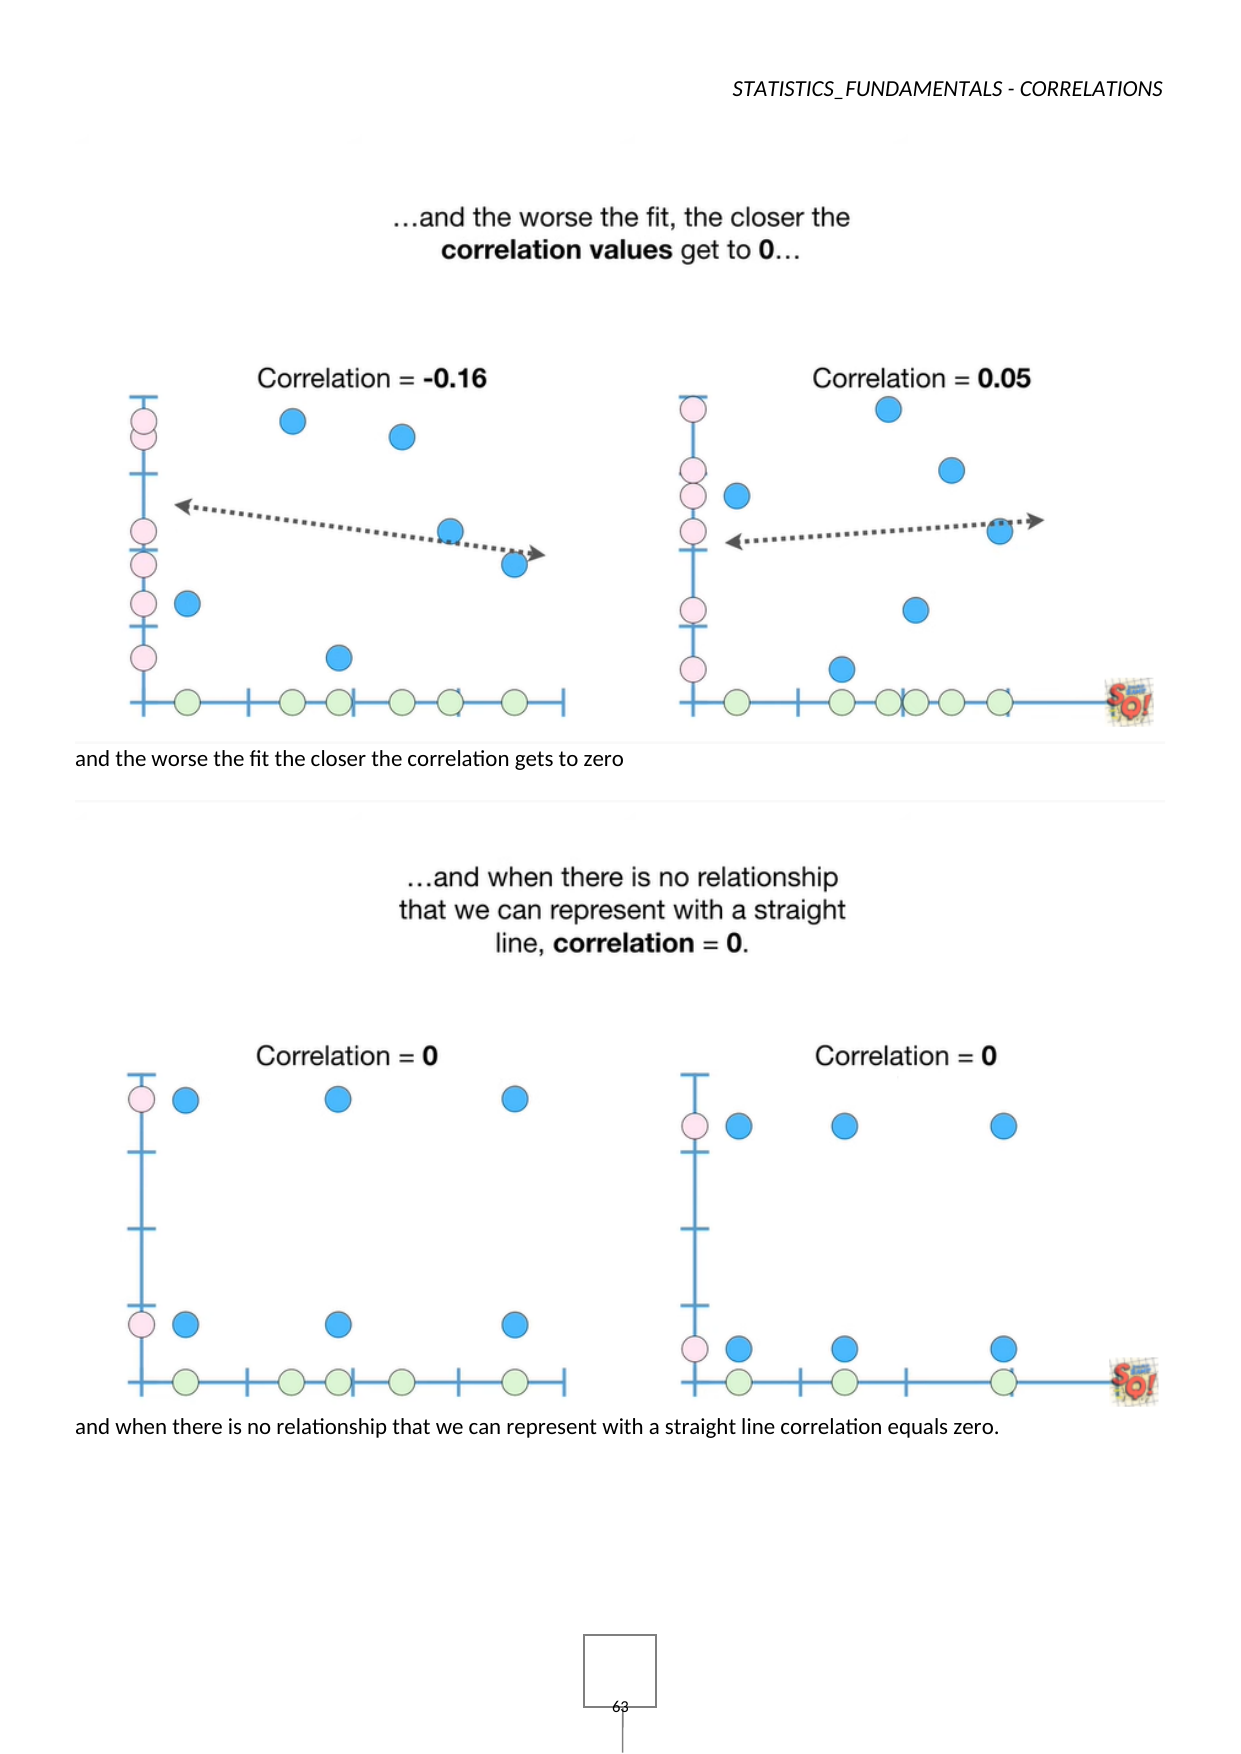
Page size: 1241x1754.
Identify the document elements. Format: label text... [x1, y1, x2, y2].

text and the worse the fit the closer the correlation gets to zero [75, 744, 1165, 772]
picture [75, 800, 1166, 1413]
text and when there is no relationship that we can represent with a straight line correlation equals zero. [75, 1413, 1165, 1440]
picture [75, 129, 1166, 744]
